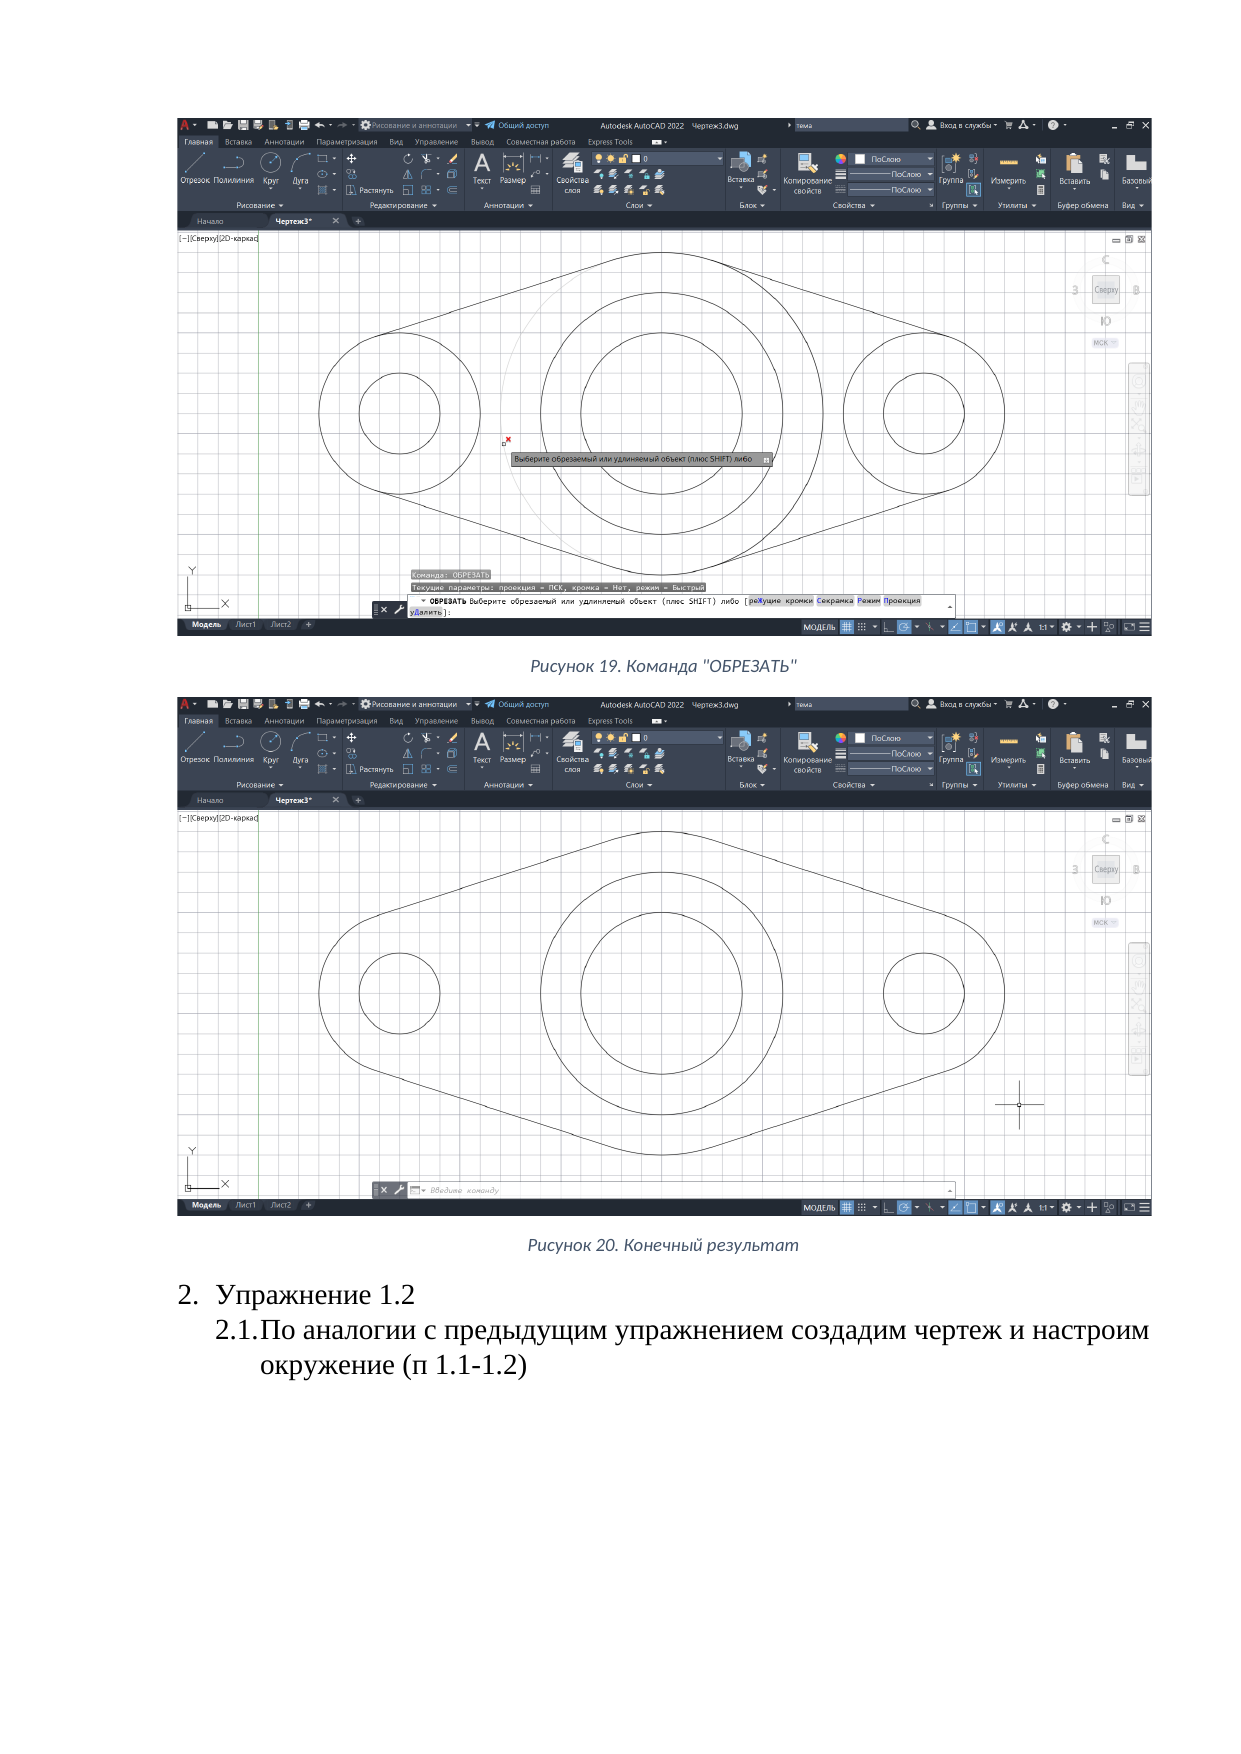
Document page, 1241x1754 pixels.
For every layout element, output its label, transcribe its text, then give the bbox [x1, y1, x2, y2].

text Рисунок 20. Конечный результат [177, 1233, 1152, 1256]
picture [177, 697, 1152, 1216]
picture [177, 118, 1152, 636]
text Рисунок 19. Команда "ОБРЕЗАТЬ" [177, 654, 1152, 677]
list Упражнение 1.2 [177, 1277, 1152, 1311]
list По аналогии с предыдущим упражнением создадим чертеж и настроим окружение (п 1.1-1.2) [215, 1312, 1152, 1381]
